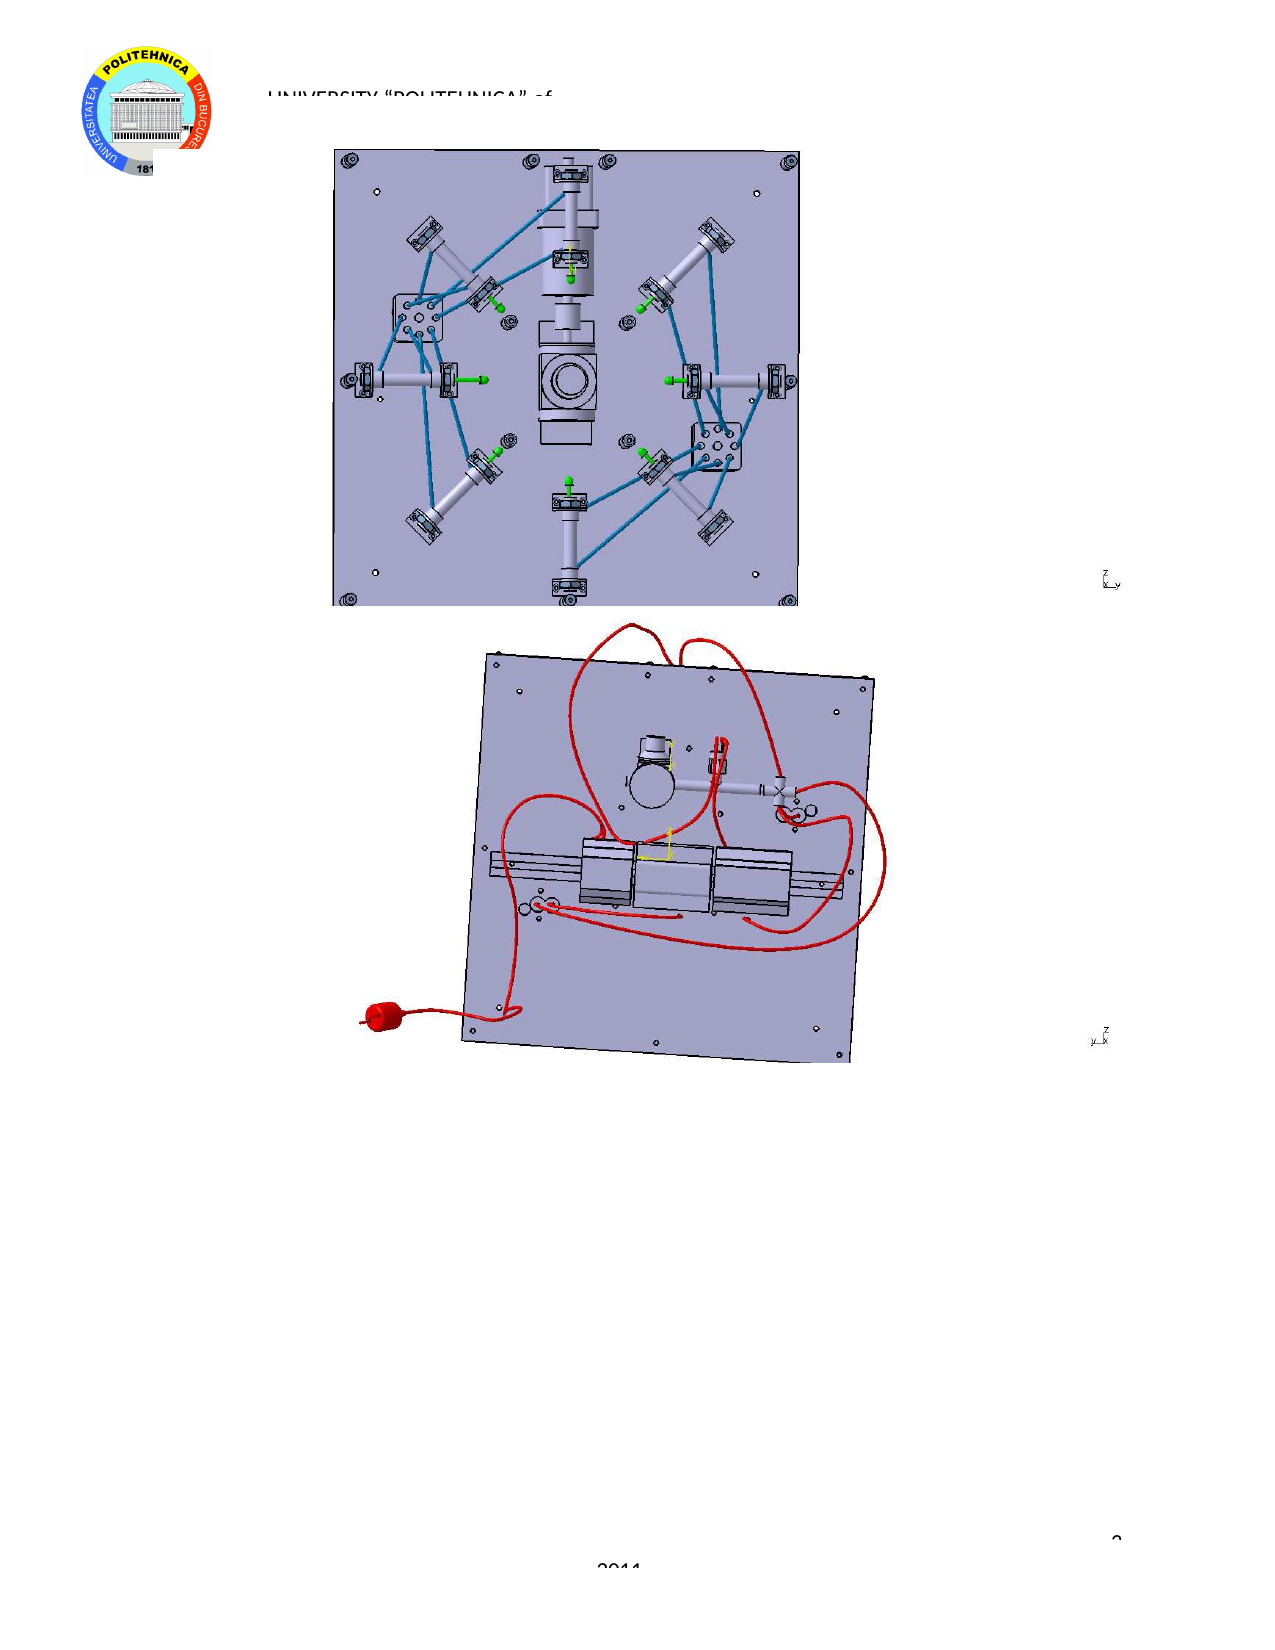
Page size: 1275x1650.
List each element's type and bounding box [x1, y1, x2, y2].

picture [81, 46, 1126, 1063]
